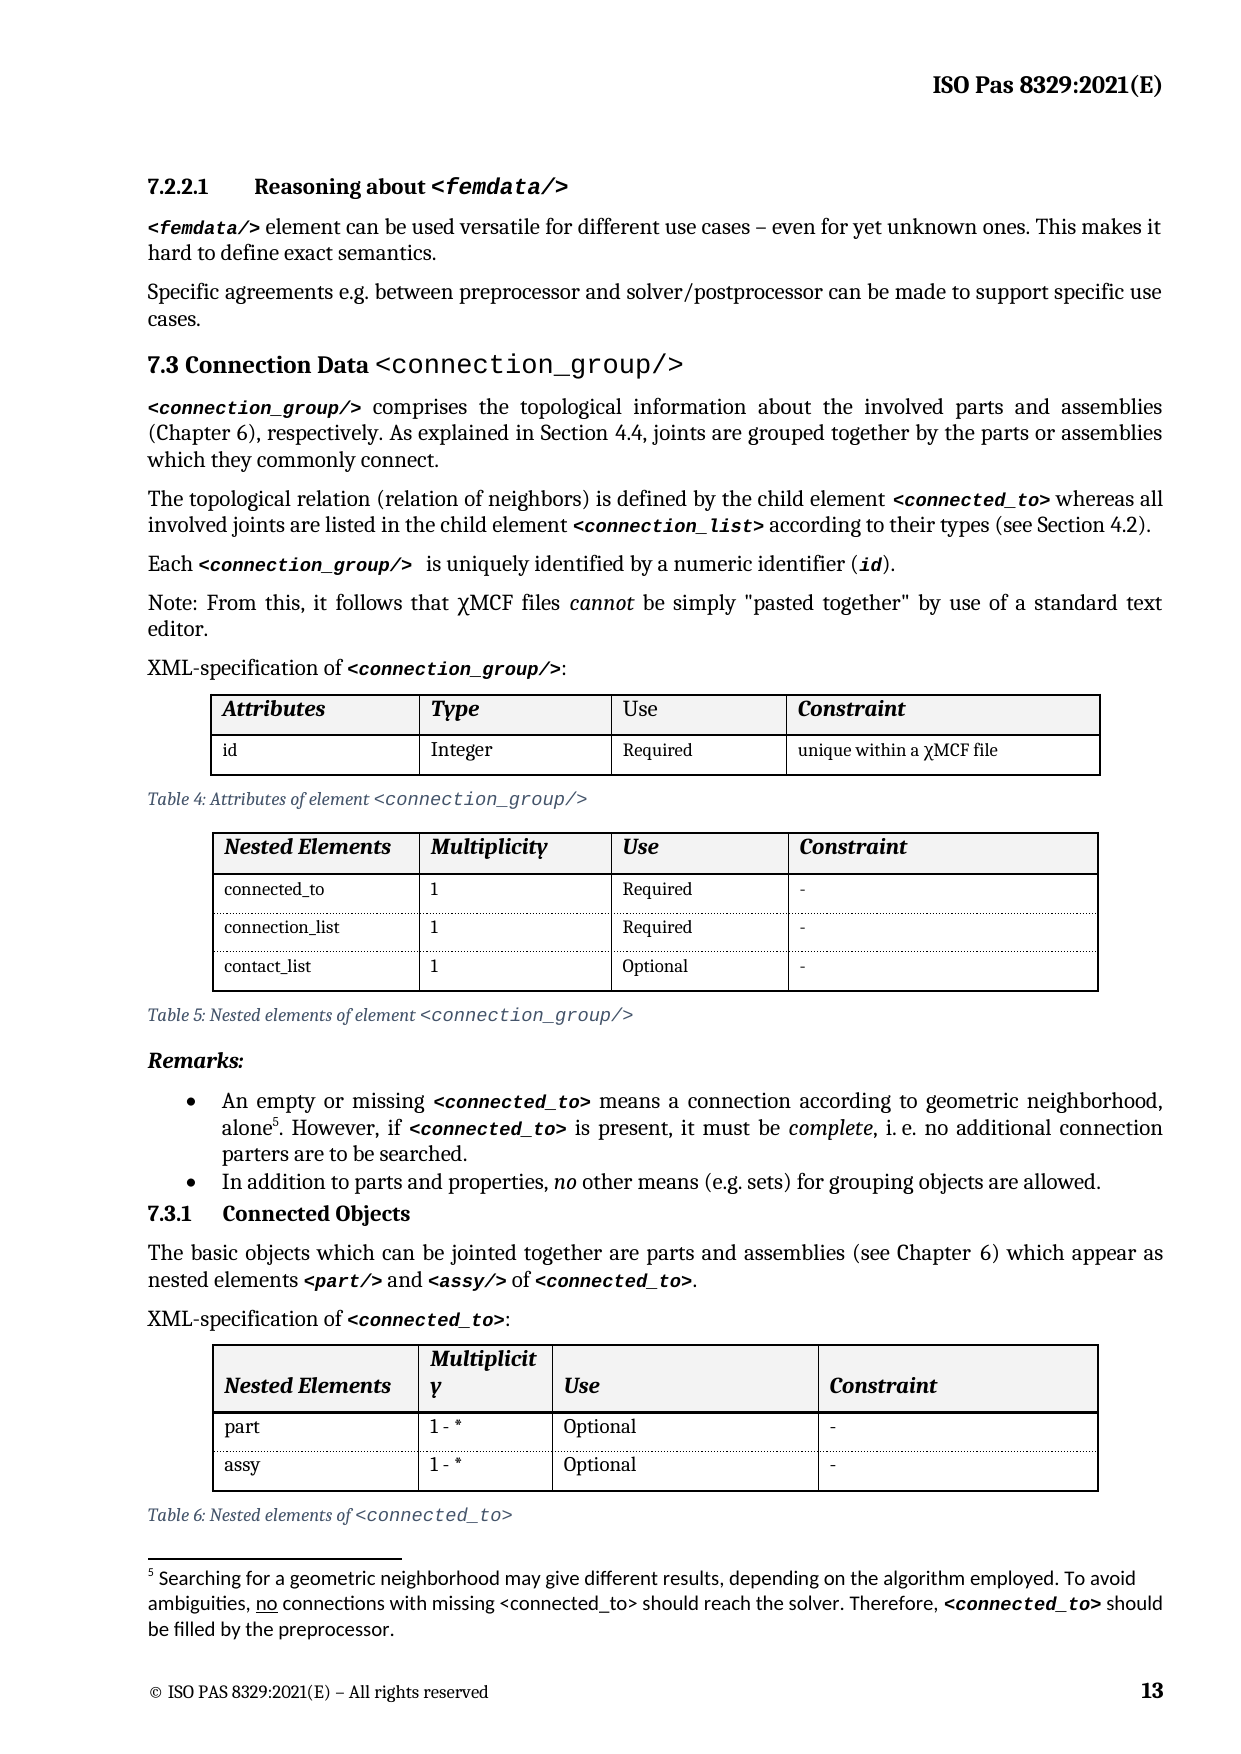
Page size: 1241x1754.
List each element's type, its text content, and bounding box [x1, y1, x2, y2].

text Remarks: [148, 1047, 1163, 1074]
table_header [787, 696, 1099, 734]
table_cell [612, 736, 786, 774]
text XML-specification of <connected_to>: [148, 1305, 1163, 1332]
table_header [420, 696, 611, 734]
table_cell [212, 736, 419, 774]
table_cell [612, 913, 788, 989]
subtitle Reasoning about <femdata/> [148, 174, 1163, 201]
text Each <connection_group/> is uniquely identified by a numeric identifier (id). [148, 551, 1163, 577]
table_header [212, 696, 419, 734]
text <femdata/> element can be used versatile for different use cases – even for yet unknown ones. This makes it hard to define exact semantics. [148, 214, 1163, 267]
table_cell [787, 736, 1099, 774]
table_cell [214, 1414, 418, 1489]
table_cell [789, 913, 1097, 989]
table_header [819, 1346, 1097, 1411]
text Specific agreements e.g. between preprocessor and solver/postprocessor can be made to support specific use cases. [148, 279, 1163, 332]
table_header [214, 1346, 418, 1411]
text The topological relation (relation of neighbors) is defined by the child element <connected_to> whereas all involved joints are listed in the child element <connection_list> according to their types (see Section 4.2). [148, 485, 1163, 538]
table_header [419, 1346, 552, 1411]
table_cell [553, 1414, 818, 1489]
text Table 6: Nested elements of <connected_to> [148, 1504, 1163, 1527]
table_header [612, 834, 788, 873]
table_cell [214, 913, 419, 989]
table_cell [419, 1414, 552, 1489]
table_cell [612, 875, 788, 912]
list An empty or missing <connected_to> means a connection according to geometric neighborhood, alone. However, if <connected_to> is present, it must be complete, i. e. no additional connection parters are to be searched. [185, 1086, 1163, 1167]
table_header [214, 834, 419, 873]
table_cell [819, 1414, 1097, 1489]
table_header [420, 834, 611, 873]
text <connection_group/> comprises the topological information about the involved parts and assemblies (Chapter 6), respectively. As explained in Section 4.4, joints are grouped together by the parts or assemblies which they commonly connect. [148, 394, 1163, 473]
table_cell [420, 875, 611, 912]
text Table 5: Nested elements of element <connection_group/> [148, 1004, 1163, 1027]
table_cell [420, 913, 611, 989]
text Table 4: Attributes of element <connection_group/> [148, 788, 1163, 811]
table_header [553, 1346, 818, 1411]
subtitle Connected Objects [148, 1201, 1163, 1228]
text XML-specification of <connection_group/>: [148, 654, 1163, 681]
subtitle Connection Data <connection_group/> [148, 351, 1163, 381]
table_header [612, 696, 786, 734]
list In addition to parts and properties, no other means (e.g. sets) for grouping objects are allowed. [185, 1167, 1163, 1195]
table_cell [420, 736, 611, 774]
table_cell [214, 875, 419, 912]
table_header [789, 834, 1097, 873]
text The basic objects which can be jointed together are parts and assemblies (see Chapter 6) which appear as nested elements <part/> and <assy/> of <connected_to>. [148, 1240, 1163, 1293]
text Note: From this, it follows that χMCF files cannot be simply "pasted together" by use of a standard text editor. [148, 589, 1163, 642]
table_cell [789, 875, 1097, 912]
